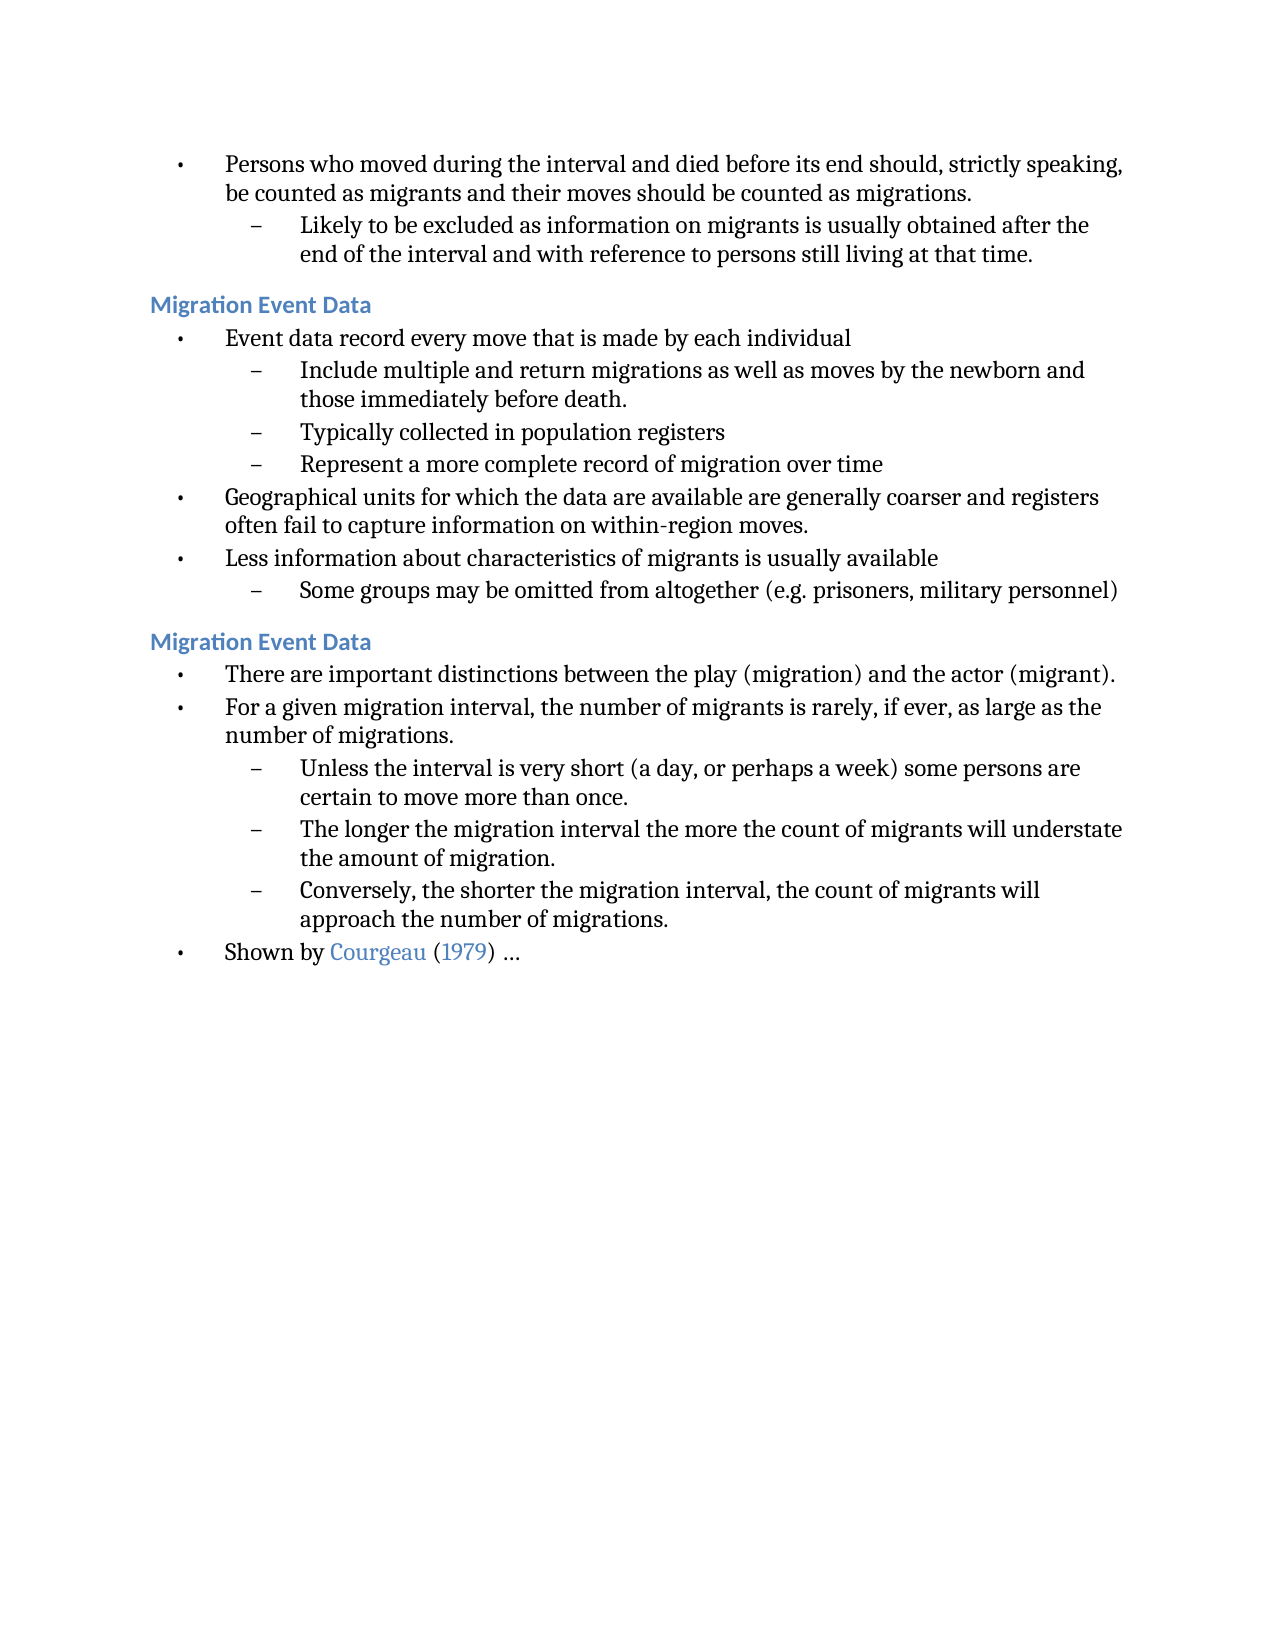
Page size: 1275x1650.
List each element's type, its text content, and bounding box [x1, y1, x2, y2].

list Include multiple and return migrations as well as moves by the newborn and those immediately before death. [250, 356, 1125, 414]
list Persons who moved during the interval and died before its end should, strictly speaking, be counted as migrants and their moves should be counted as migrations. [175, 150, 1125, 207]
list Some groups may be omitted from altogether (e.g. prisoners, military personnel) [250, 576, 1125, 605]
list Less information about characteristics of migrants is usually available [175, 544, 1125, 573]
list Shown by Courgeau (1979) … [175, 938, 1125, 966]
list Conversely, the shorter the migration interval, the count of migrants will approach the number of migrations. [250, 876, 1125, 934]
list For a given migration interval, the number of migrants is rarely, if ever, as large as the number of migrations. [175, 693, 1125, 750]
list There are important distinctions between the play (migration) and the actor (migrant). [175, 660, 1125, 689]
list Typically collected in population registers [250, 418, 1125, 446]
subtitle Migration Event Data [150, 626, 1125, 656]
list Represent a more complete record of migration over time [250, 450, 1125, 479]
list Event data record every move that is made by each individual [175, 324, 1125, 353]
list Geographical units for which the data are available are generally coarser and registers often fail to capture information on within-region moves. [175, 483, 1125, 540]
list Likely to be excluded as information on migrants is usually obtained after the end of the interval and with reference to persons still living at that time. [250, 211, 1125, 269]
list The longer the migration interval the more the count of migrants will understate the amount of migration. [250, 815, 1125, 873]
subtitle Migration Event Data [150, 289, 1125, 320]
list Unless the interval is very short (a day, or perhaps a week) some persons are certain to move more than once. [250, 754, 1125, 811]
